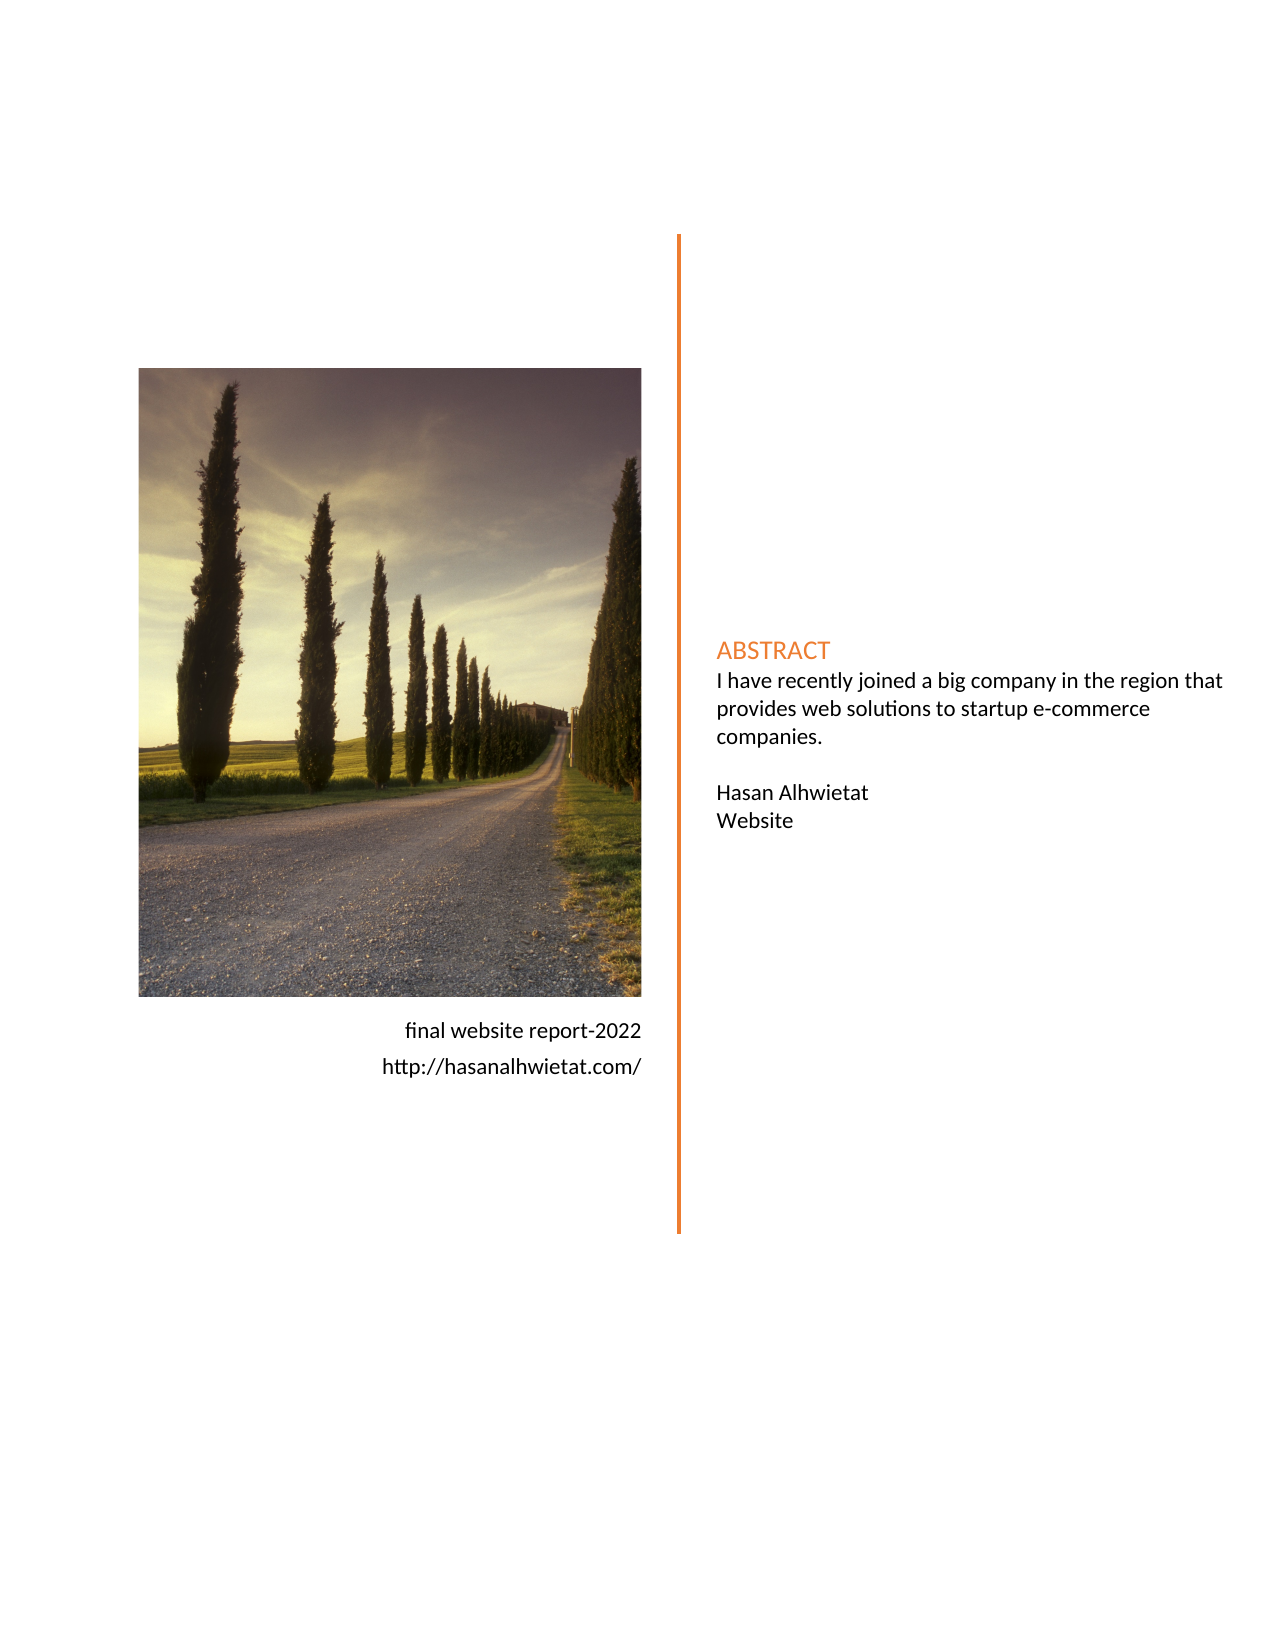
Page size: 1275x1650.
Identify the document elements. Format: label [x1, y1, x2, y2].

picture [138, 368, 642, 997]
